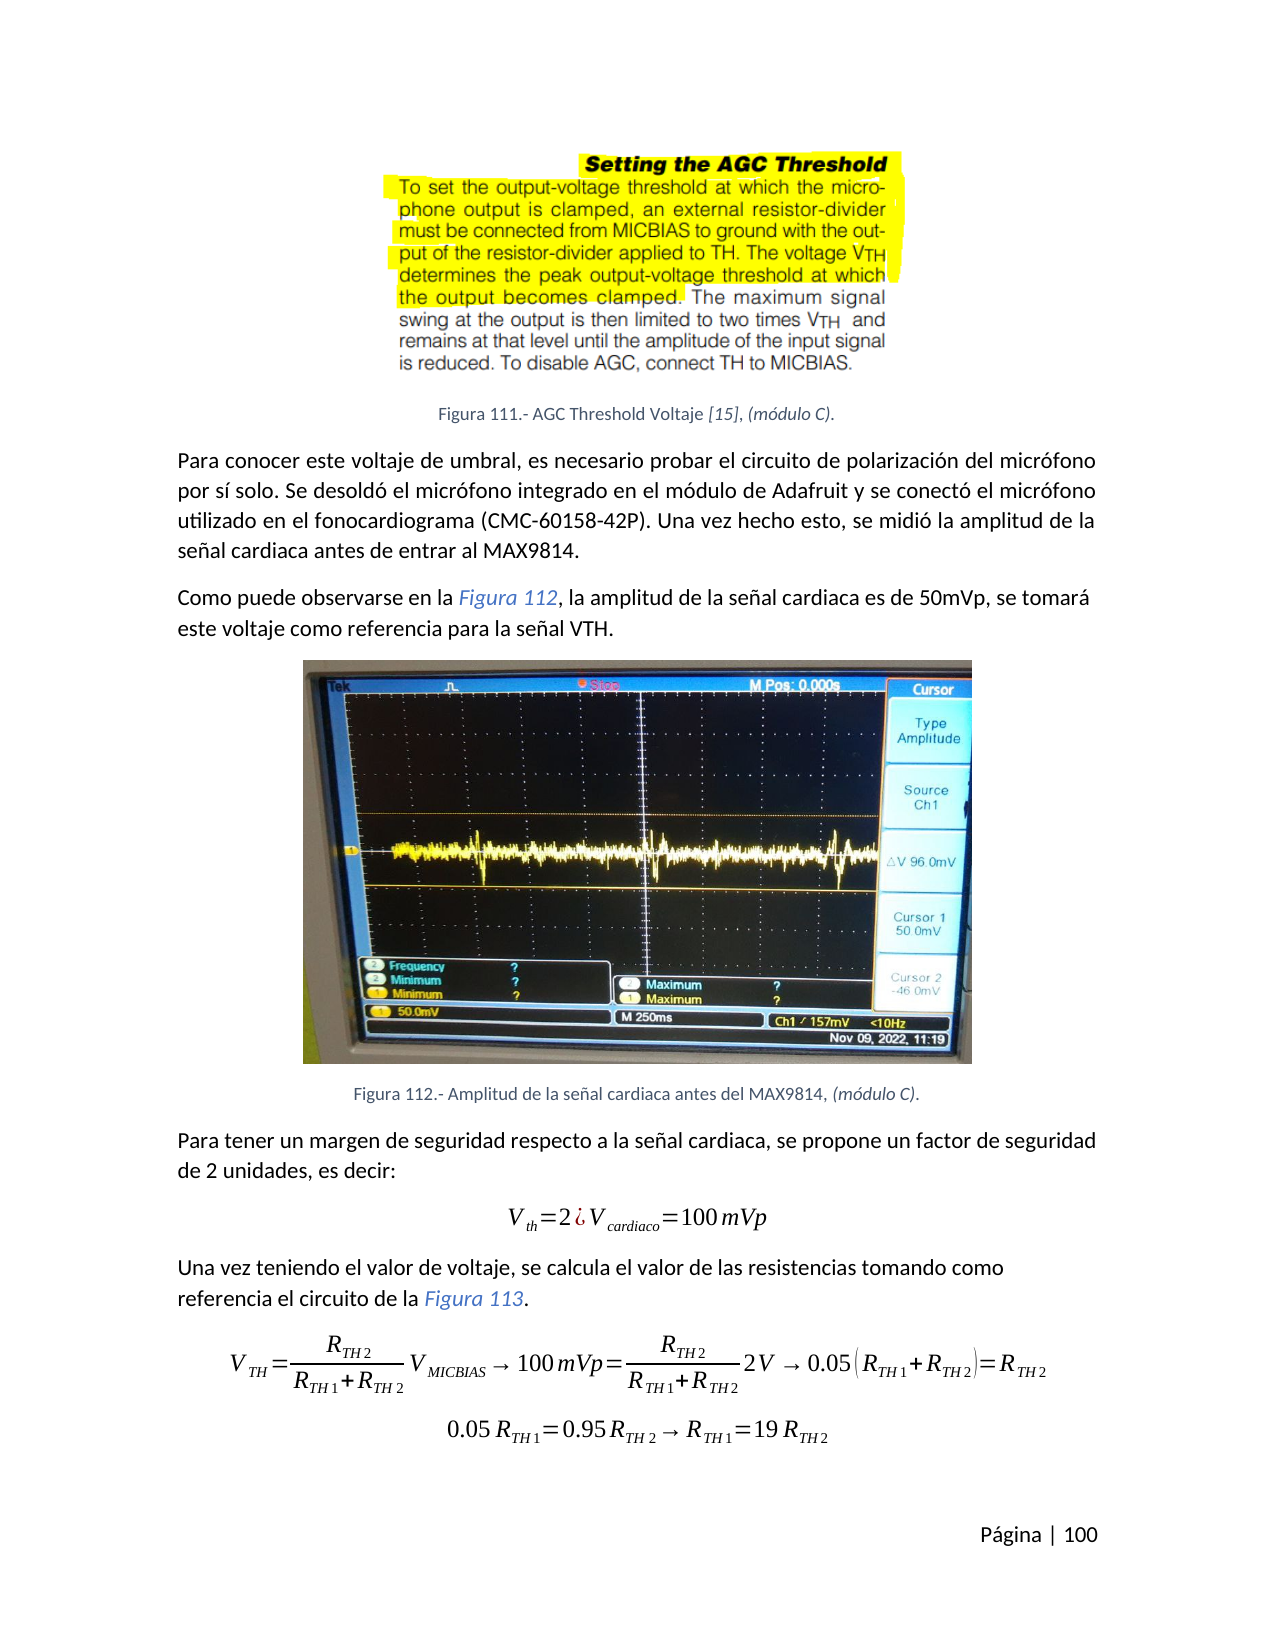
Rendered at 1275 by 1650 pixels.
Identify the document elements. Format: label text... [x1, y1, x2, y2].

picture [369, 147, 906, 384]
picture [303, 660, 972, 1064]
text Figura 111.- AGC Threshold Voltaje , (módulo C). [177, 402, 1098, 425]
text Figura 112.- Amplitud de la señal cardiaca antes del MAX9814, (módulo C). [177, 1082, 1098, 1105]
text Como puede observarse en la Figura 114, la amplitud de la señal cardiaca es de 50mVp, se tomará este voltaje como referencia para la señal VTH. [177, 583, 1098, 642]
text Una vez teniendo el valor de voltaje, se calcula el valor de las resistencias tomando como referencia el circuito de la Figura 115. [177, 1253, 1098, 1312]
text Para conocer este voltaje de umbral, es necesario probar el circuito de polarización del micrófono por sí solo. Se desoldó el micrófono integrado en el módulo de Adafruit y se conectó el micrófono utilizado en el fonocardiograma (CMC-60158-42P). Una vez hecho esto, se midió la amplitud de la señal cardiaca antes de entrar al MAX9814. [177, 446, 1098, 564]
text Para tener un margen de seguridad respecto a la señal cardiaca, se propone un factor de seguridad de 2 unidades, es decir: [177, 1126, 1098, 1184]
